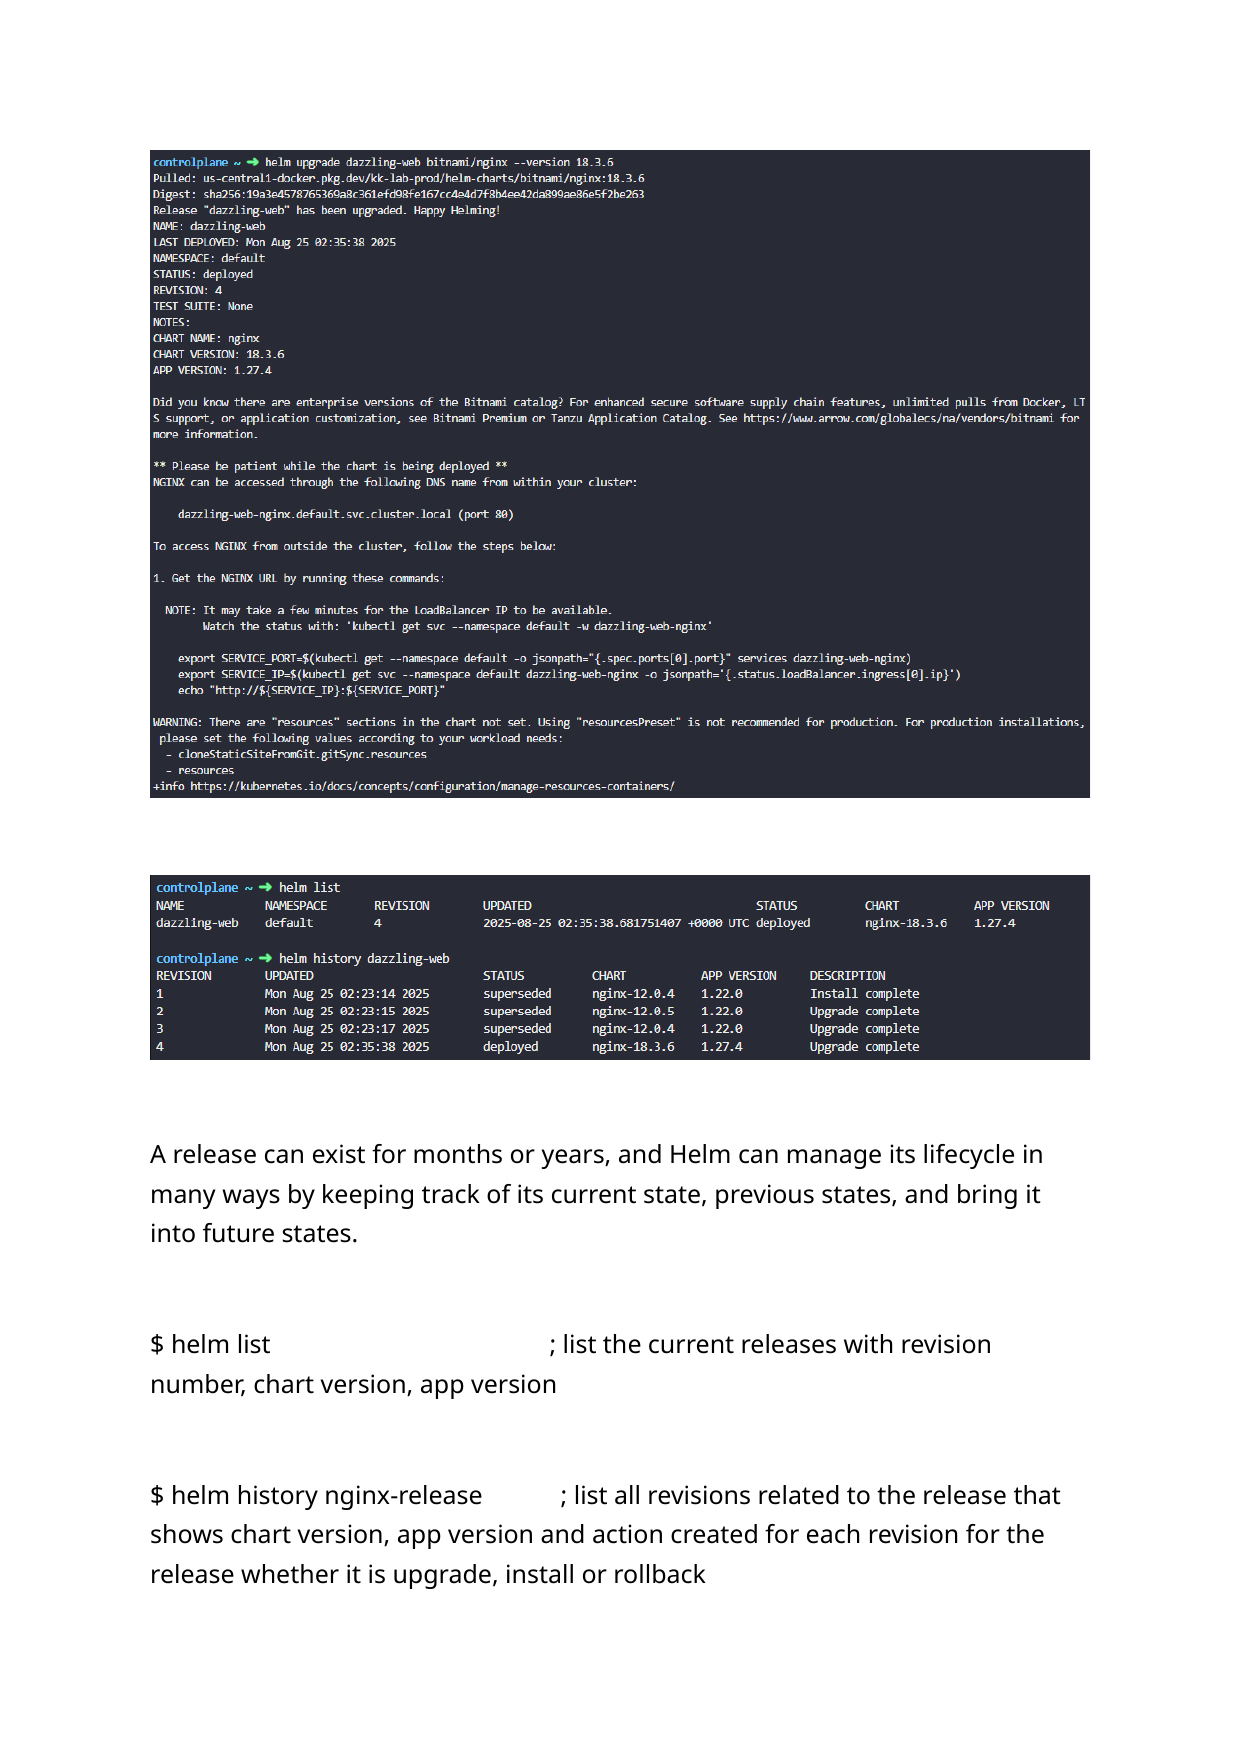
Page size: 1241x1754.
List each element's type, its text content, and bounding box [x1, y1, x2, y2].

text $ helm history nginx-release ; list all revisions related to the release that shows chart version, app version and action created for each revision for the release whether it is upgrade, install or rollback [150, 1478, 1090, 1590]
text A release can exist for months or years, and Helm can manage its lifecycle in many ways by keeping track of its current state, previous states, and bring it into future states. [150, 1137, 1090, 1249]
text $ helm list ; list the current releases with revision number, chart version, app version [150, 1327, 1090, 1400]
picture [150, 875, 1091, 1060]
picture [150, 150, 1091, 798]
